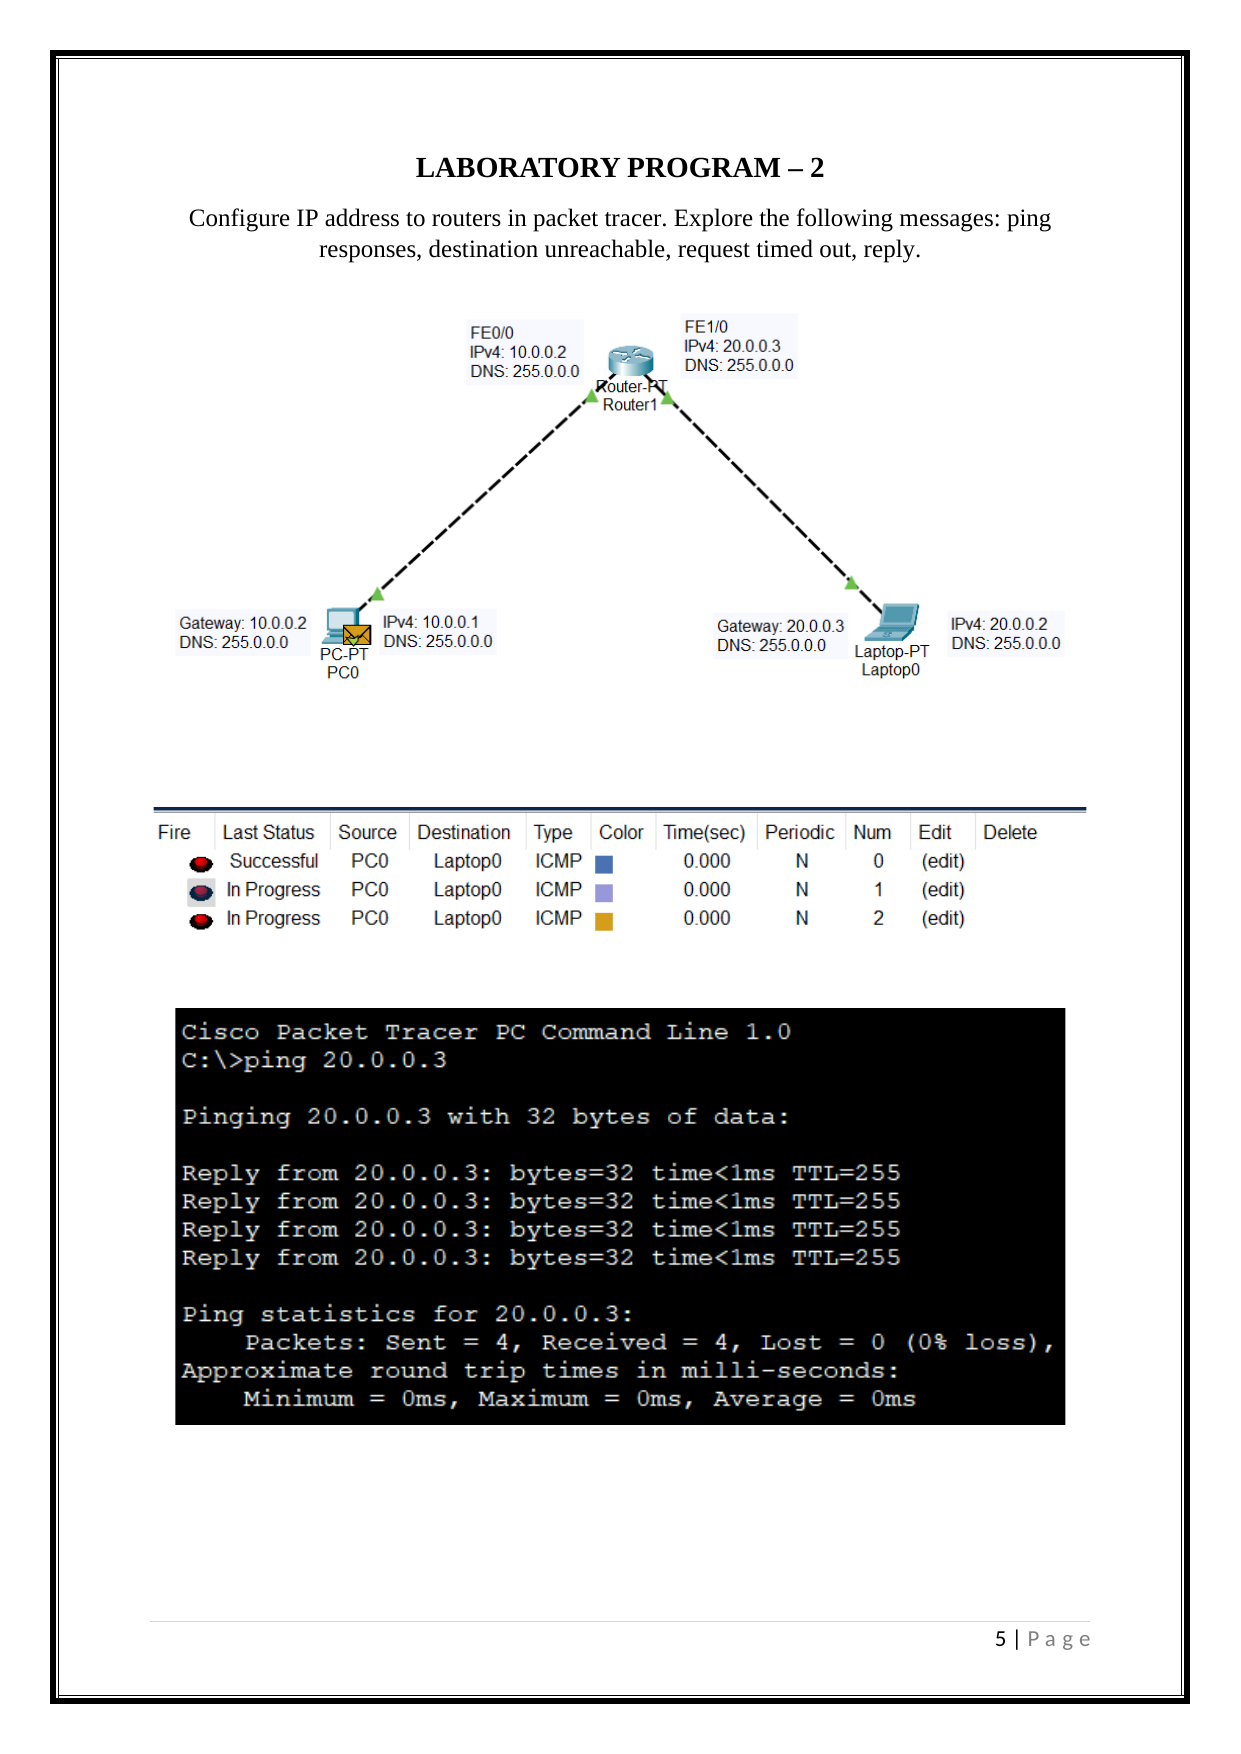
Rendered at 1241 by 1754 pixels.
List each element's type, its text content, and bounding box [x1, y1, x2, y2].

picture [150, 281, 1091, 736]
text Configure IP address to routers in packet tracer. Explore the following messages: ping responses, destination unreachable, request timed out, reply. [150, 203, 1090, 263]
picture [174, 1008, 1066, 1425]
text LABORATORY PROGRAM – 2 [150, 150, 1090, 183]
picture [153, 807, 1087, 938]
